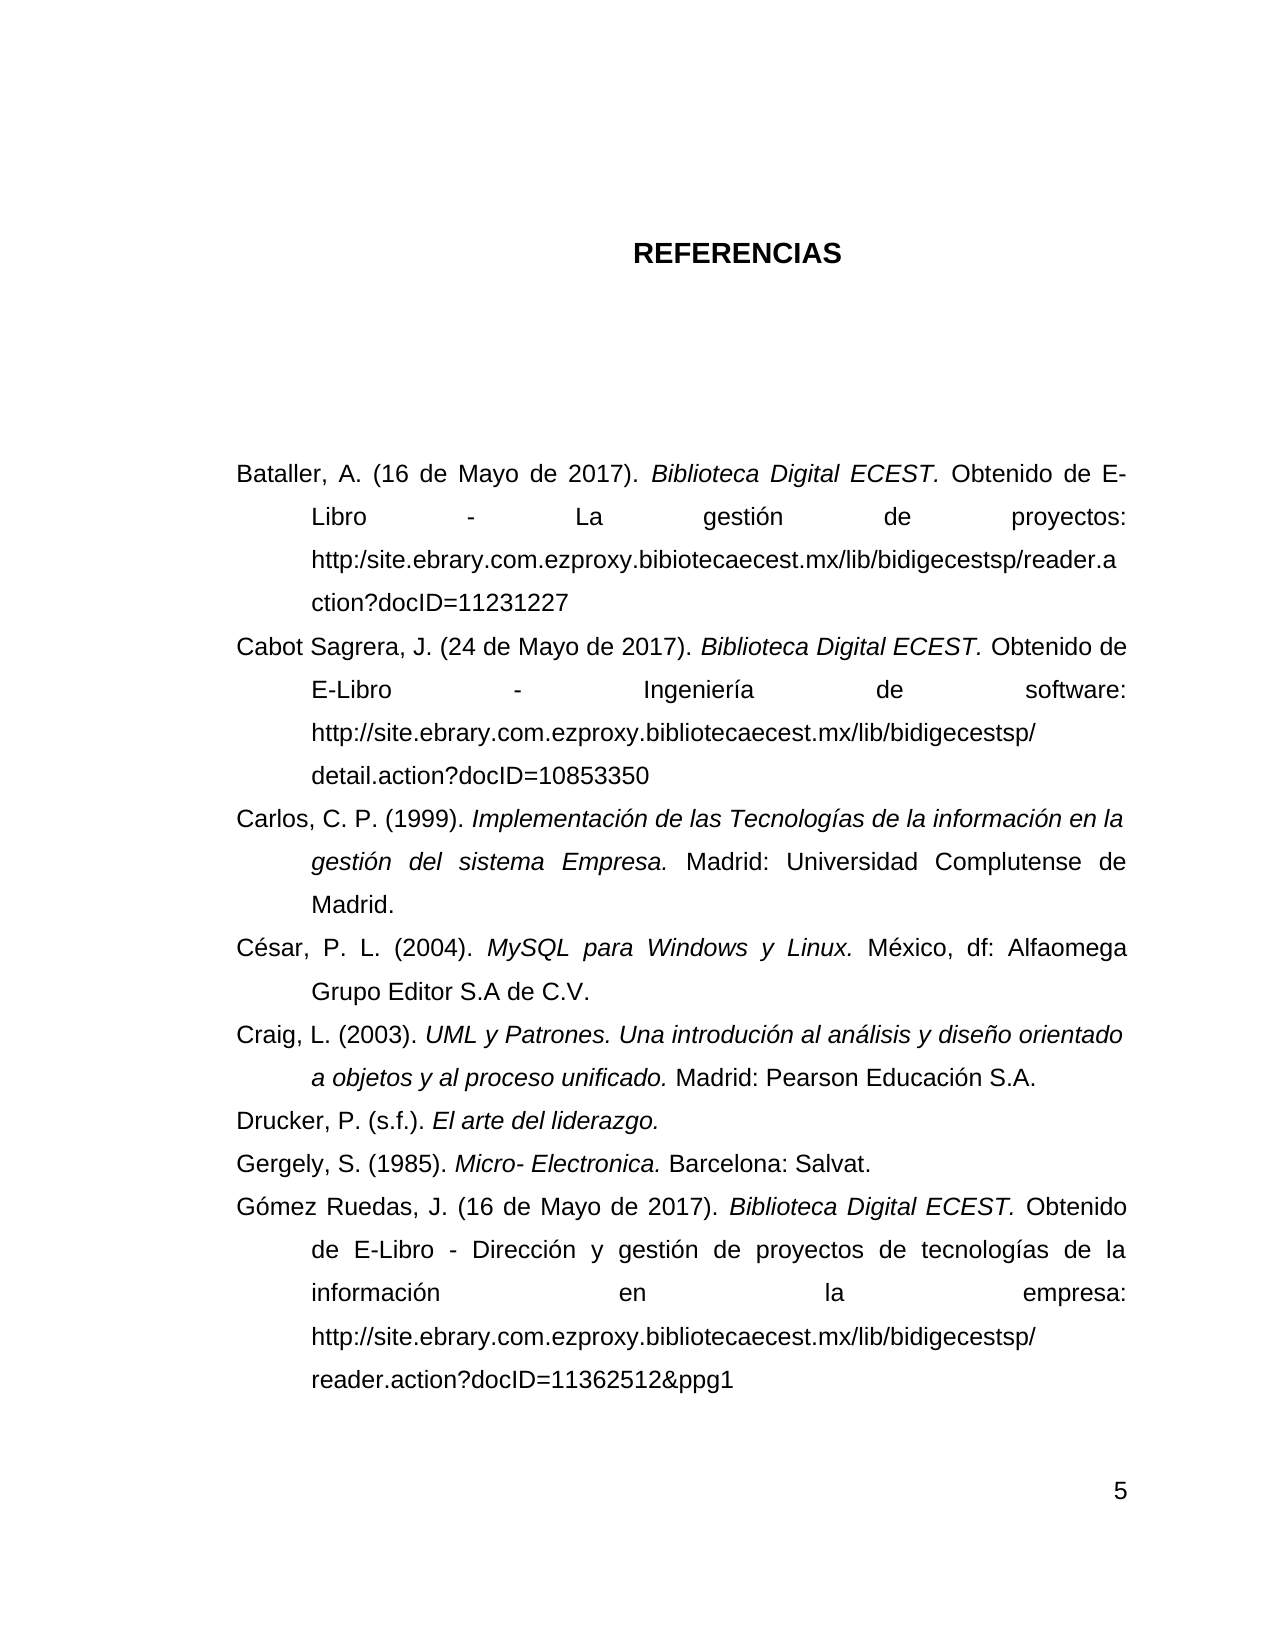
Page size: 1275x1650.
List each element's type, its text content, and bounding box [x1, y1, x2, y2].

subtitle REFERENCIAS [347, 236, 1127, 270]
